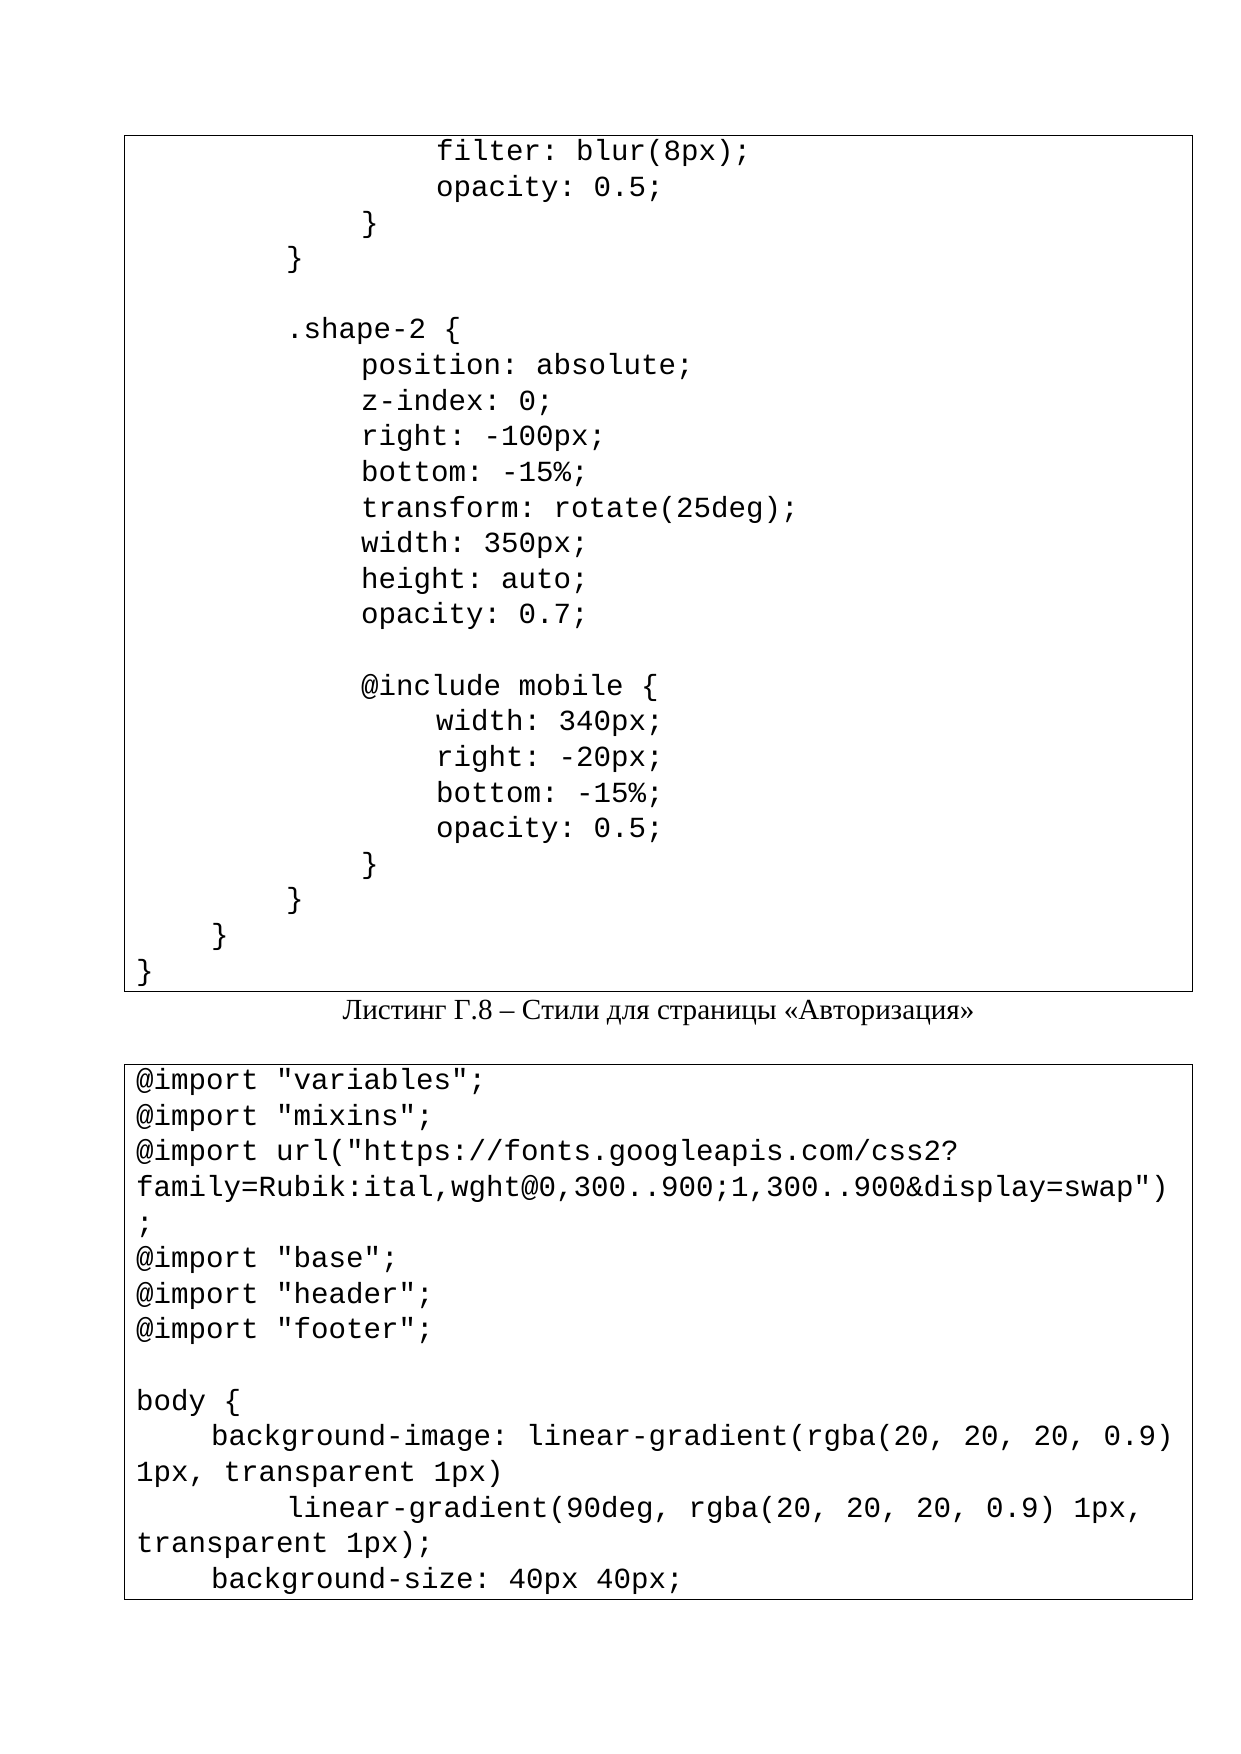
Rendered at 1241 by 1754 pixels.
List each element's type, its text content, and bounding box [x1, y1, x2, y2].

text Листинг Г.8 – Стили для страницы «Авторизация» [136, 992, 1181, 1026]
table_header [125, 1065, 1192, 1599]
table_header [125, 136, 1192, 991]
